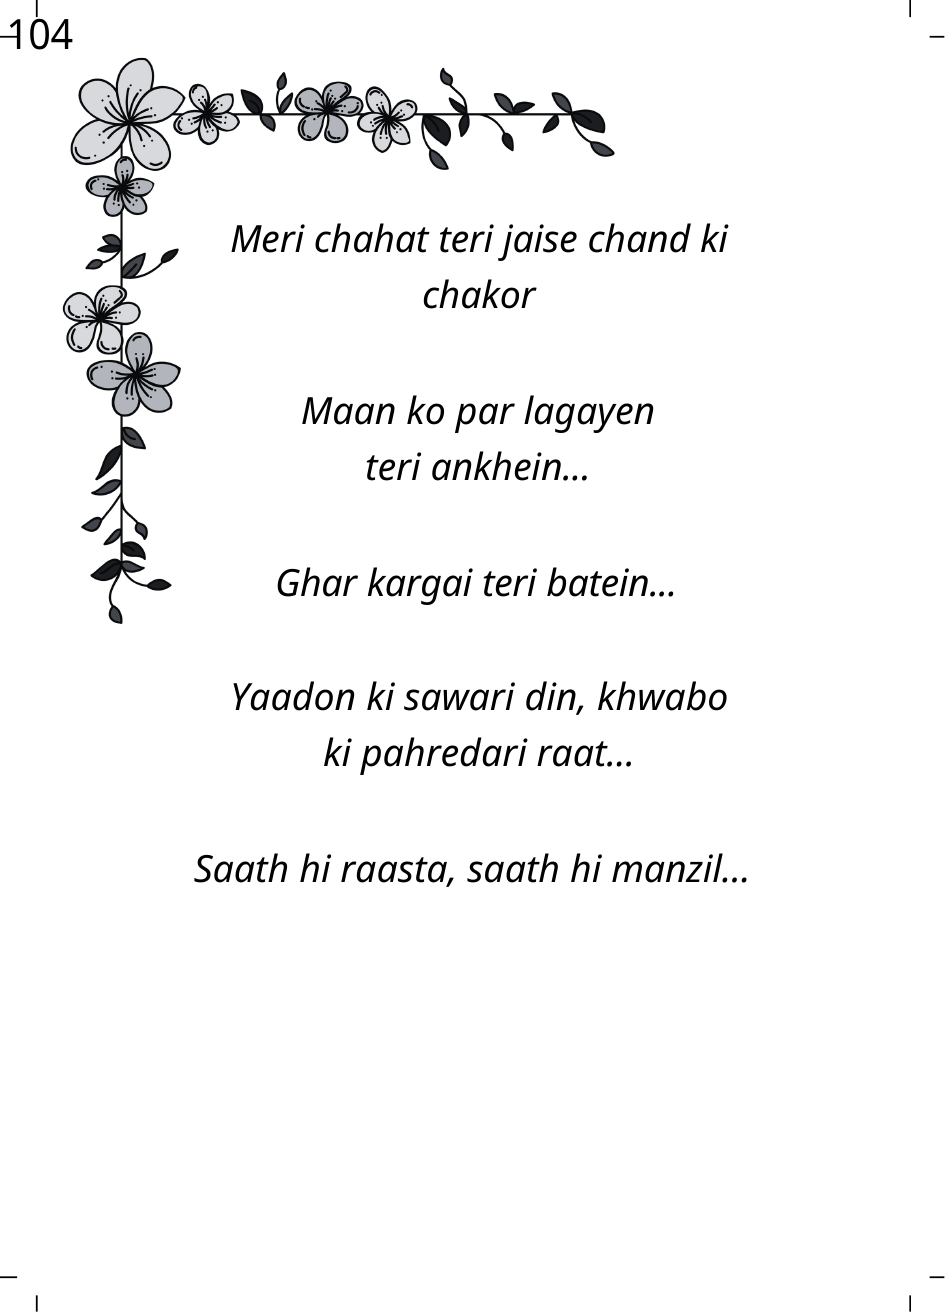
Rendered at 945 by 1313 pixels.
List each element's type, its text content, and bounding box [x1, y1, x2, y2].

picture [61, 56, 615, 624]
text Meri chahat teri jaise chand ki chakor [227, 213, 730, 320]
text Maan ko par lagayen teri ankhein... [269, 384, 687, 492]
text Ghar kargai teri batein... [133, 556, 819, 607]
text Yaadon ki sawari din, khwabo ki pahredari raat... [211, 671, 747, 778]
text Saath hi raasta, saath hi manzil… [133, 843, 811, 894]
